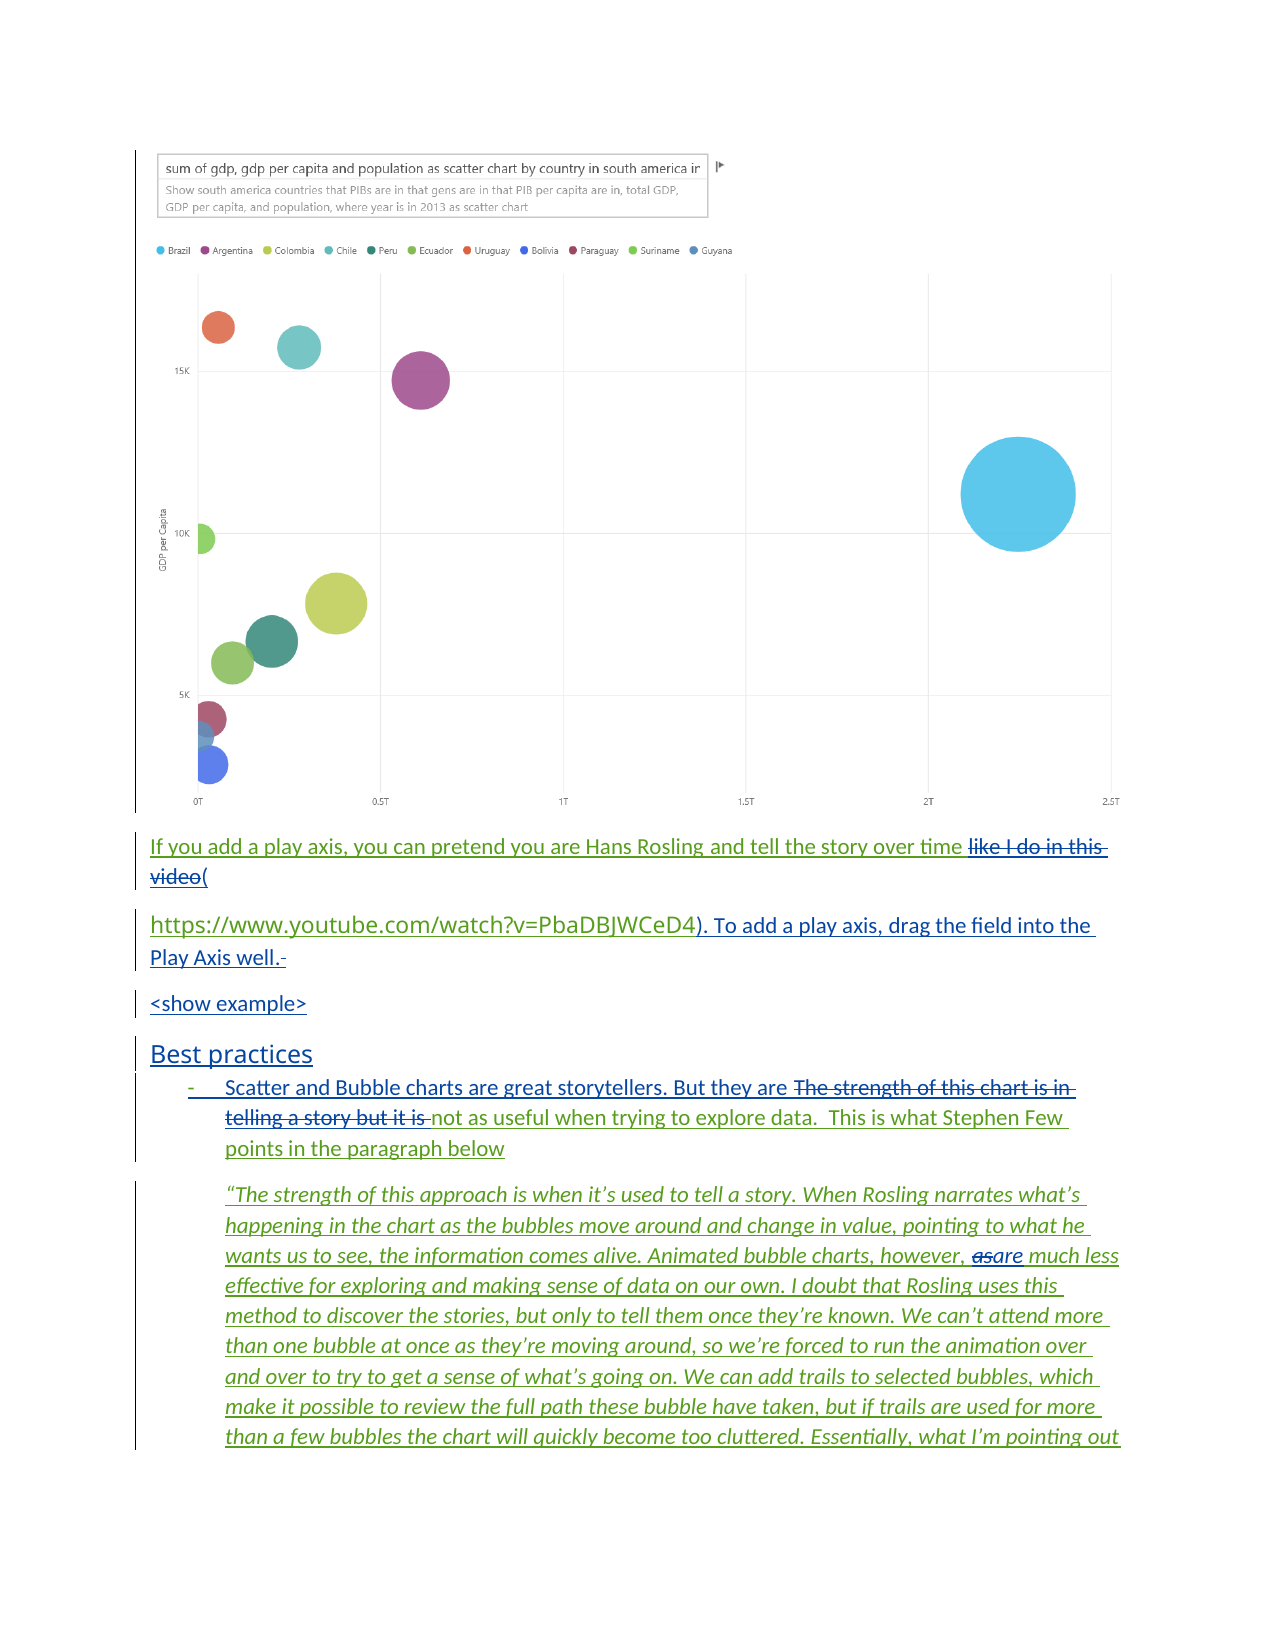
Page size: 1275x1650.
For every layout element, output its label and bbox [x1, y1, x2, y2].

picture [150, 150, 1125, 814]
